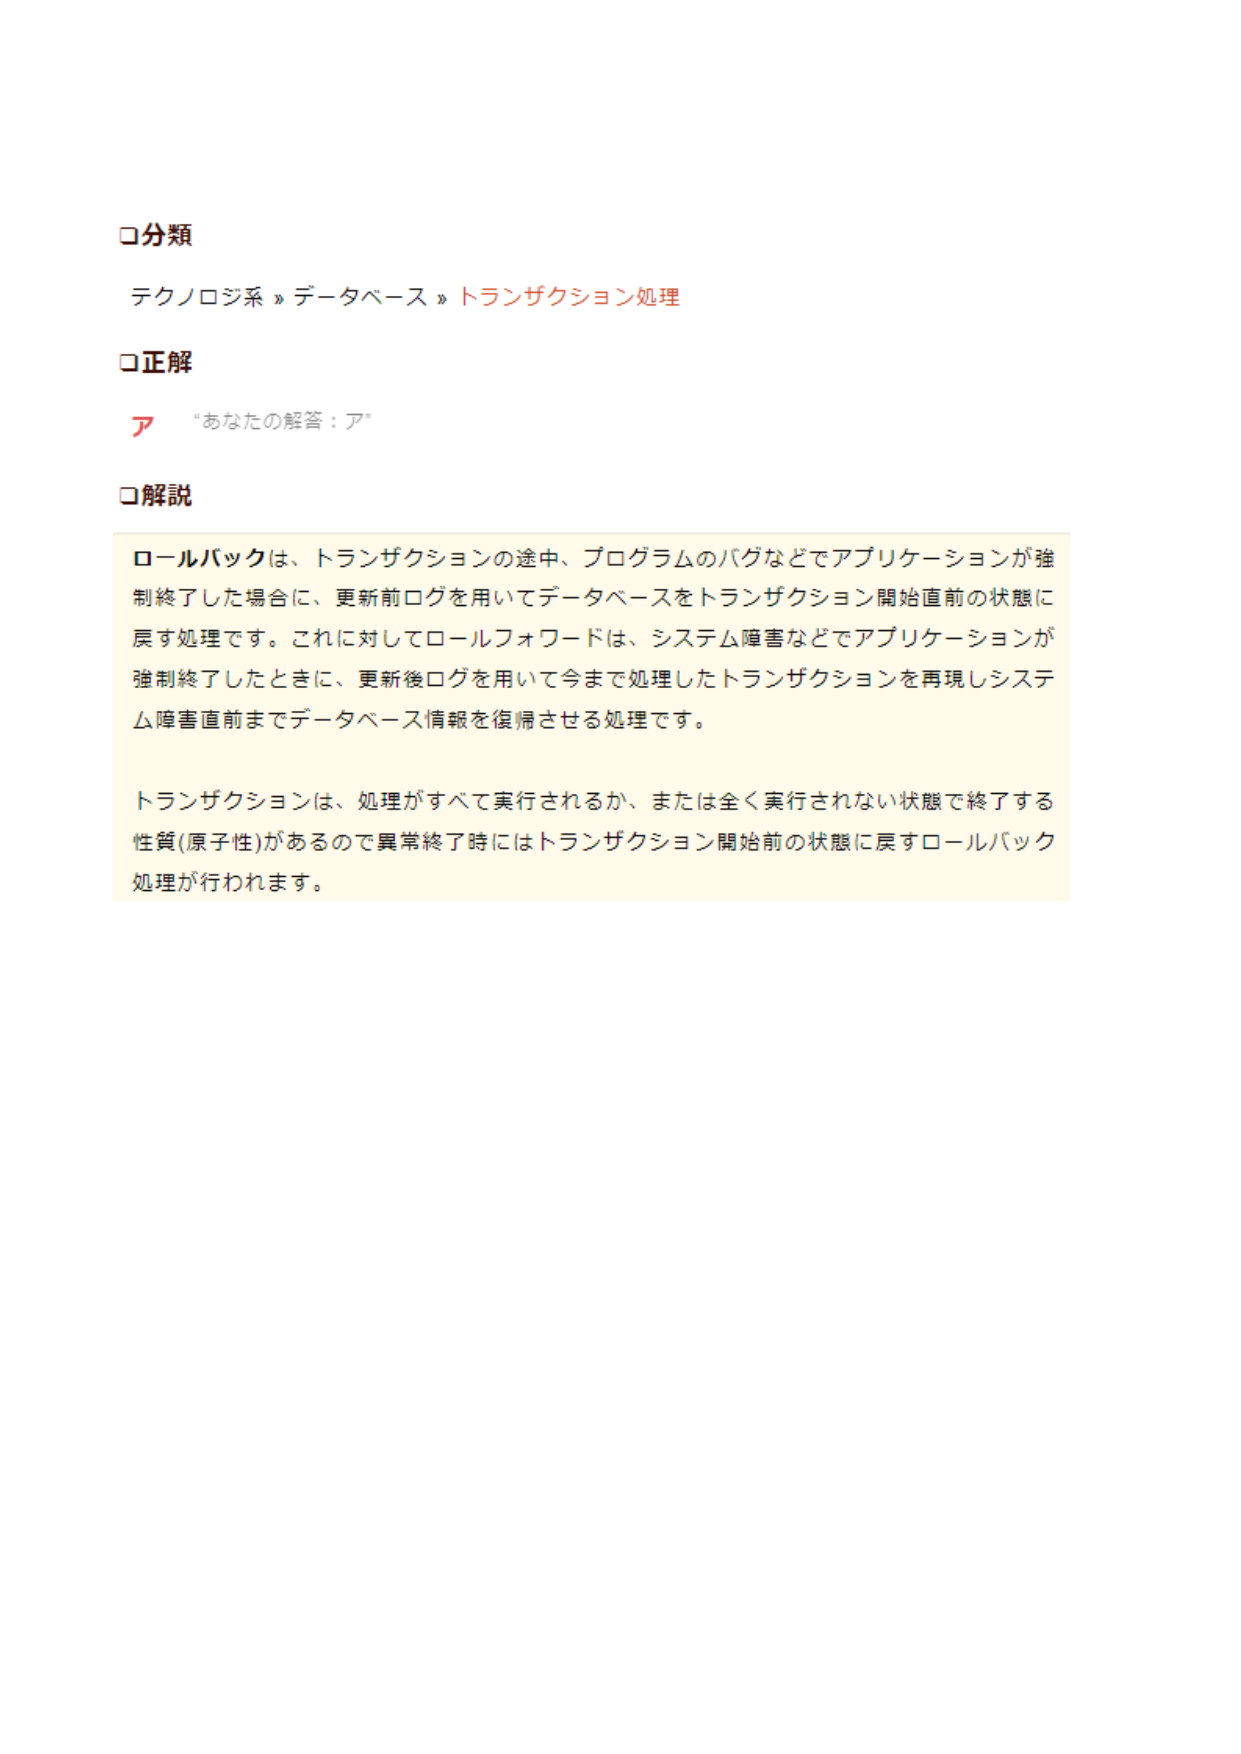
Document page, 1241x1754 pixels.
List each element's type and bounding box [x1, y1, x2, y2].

picture [112, 202, 1071, 901]
